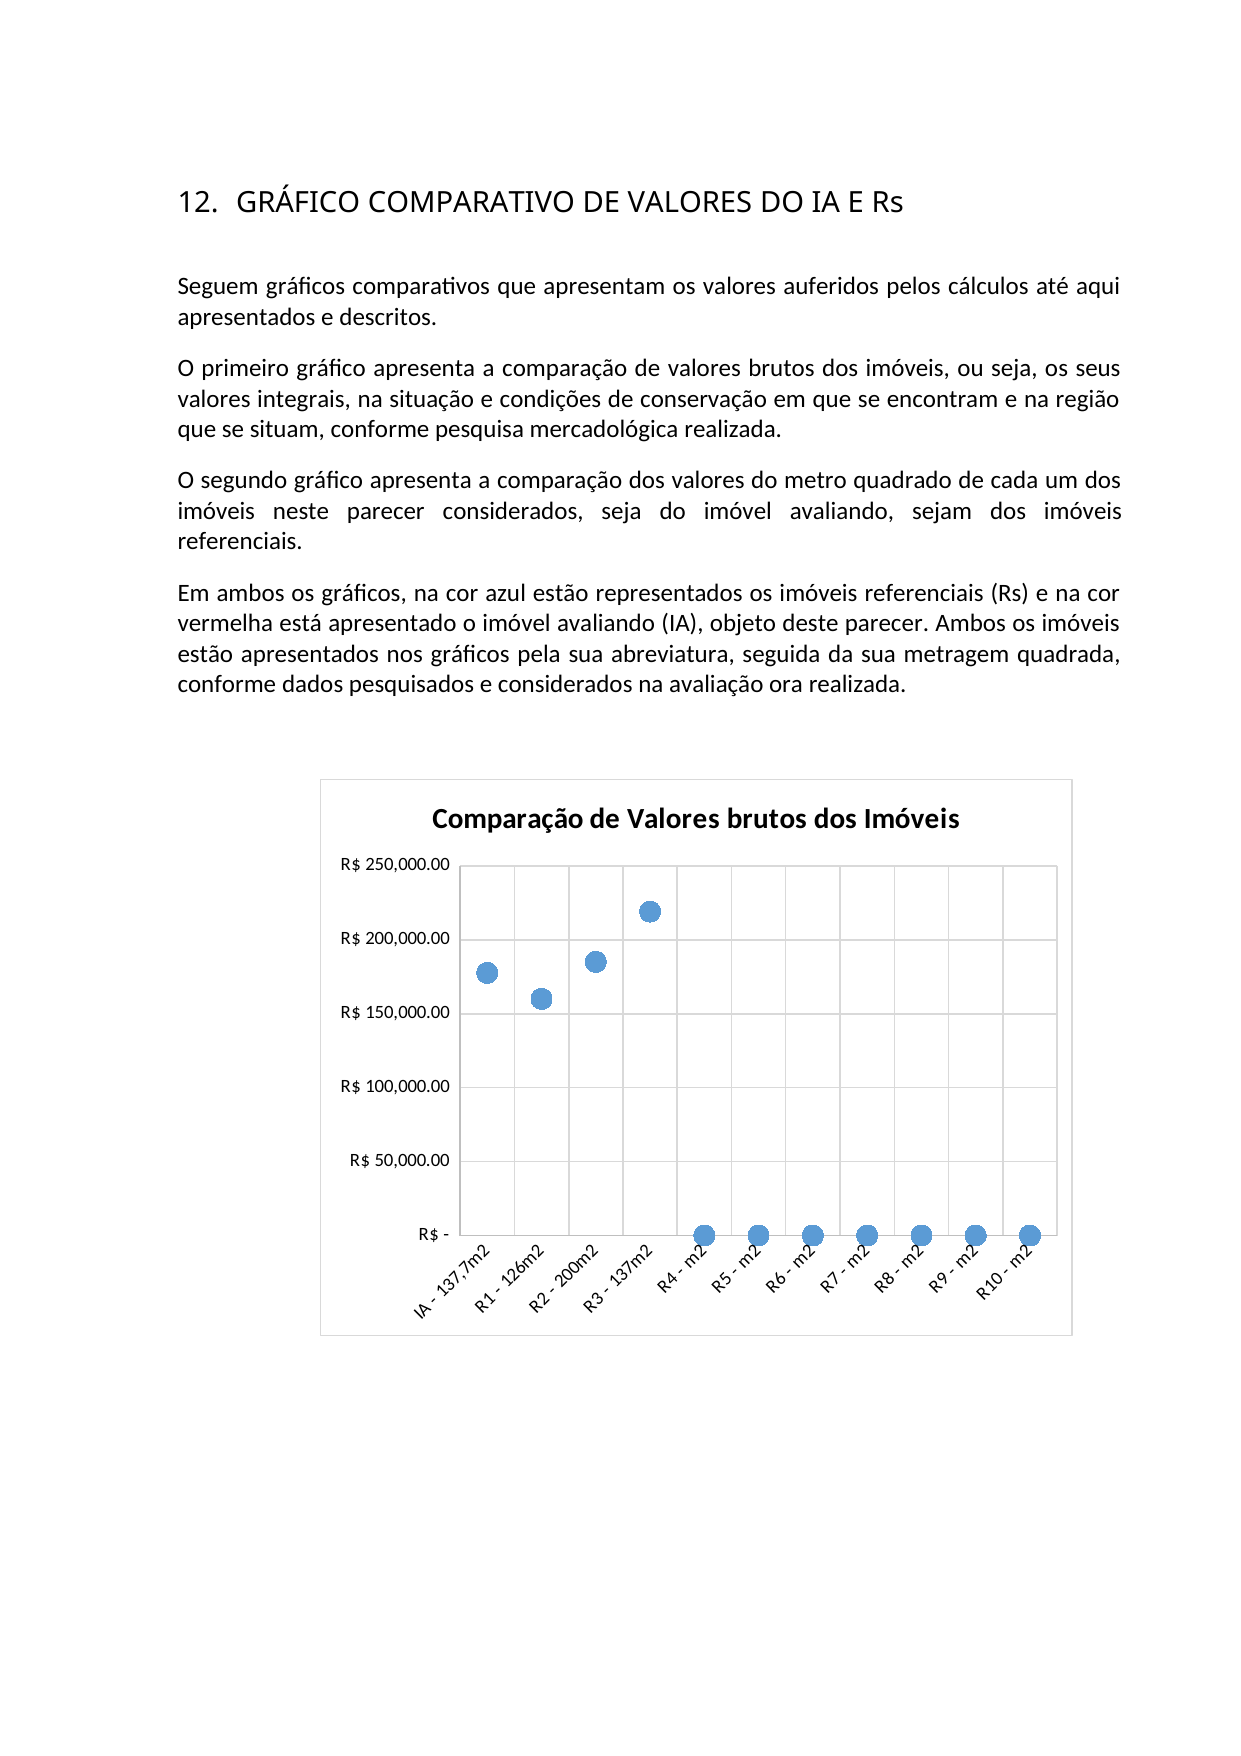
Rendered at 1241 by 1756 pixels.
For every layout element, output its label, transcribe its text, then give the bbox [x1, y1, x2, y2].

text Seguem gráficos comparativos que apresentam os valores auferidos pelos cálculos até aqui apresentados e descritos. [177, 270, 1122, 331]
subtitle GRÁFICO COMPARATIVO DE VALORES DO IA E Rs [177, 181, 1180, 221]
text O segundo gráfico apresenta a comparação dos valores do metro quadrado de cada um dos imóveis neste parecer considerados, seja do imóvel avaliando, sejam dos imóveis referenciais. [177, 464, 1122, 556]
text O primeiro gráfico apresenta a comparação de valores brutos dos imóveis, ou seja, os seus valores integrais, na situação e condições de conservação em que se encontram e na região que se situam, conforme pesquisa mercadológica realizada. [177, 352, 1122, 444]
text Em ambos os gráficos, na cor azul estão representados os imóveis referenciais (Rs) e na cor vermelha está apresentado o imóvel avaliando (IA), objeto deste parecer. Ambos os imóveis estão apresentados nos gráficos pela sua abreviatura, seguida da sua metragem quadrada, conforme dados pesquisados e considerados na avaliação ora realizada. [177, 577, 1122, 699]
